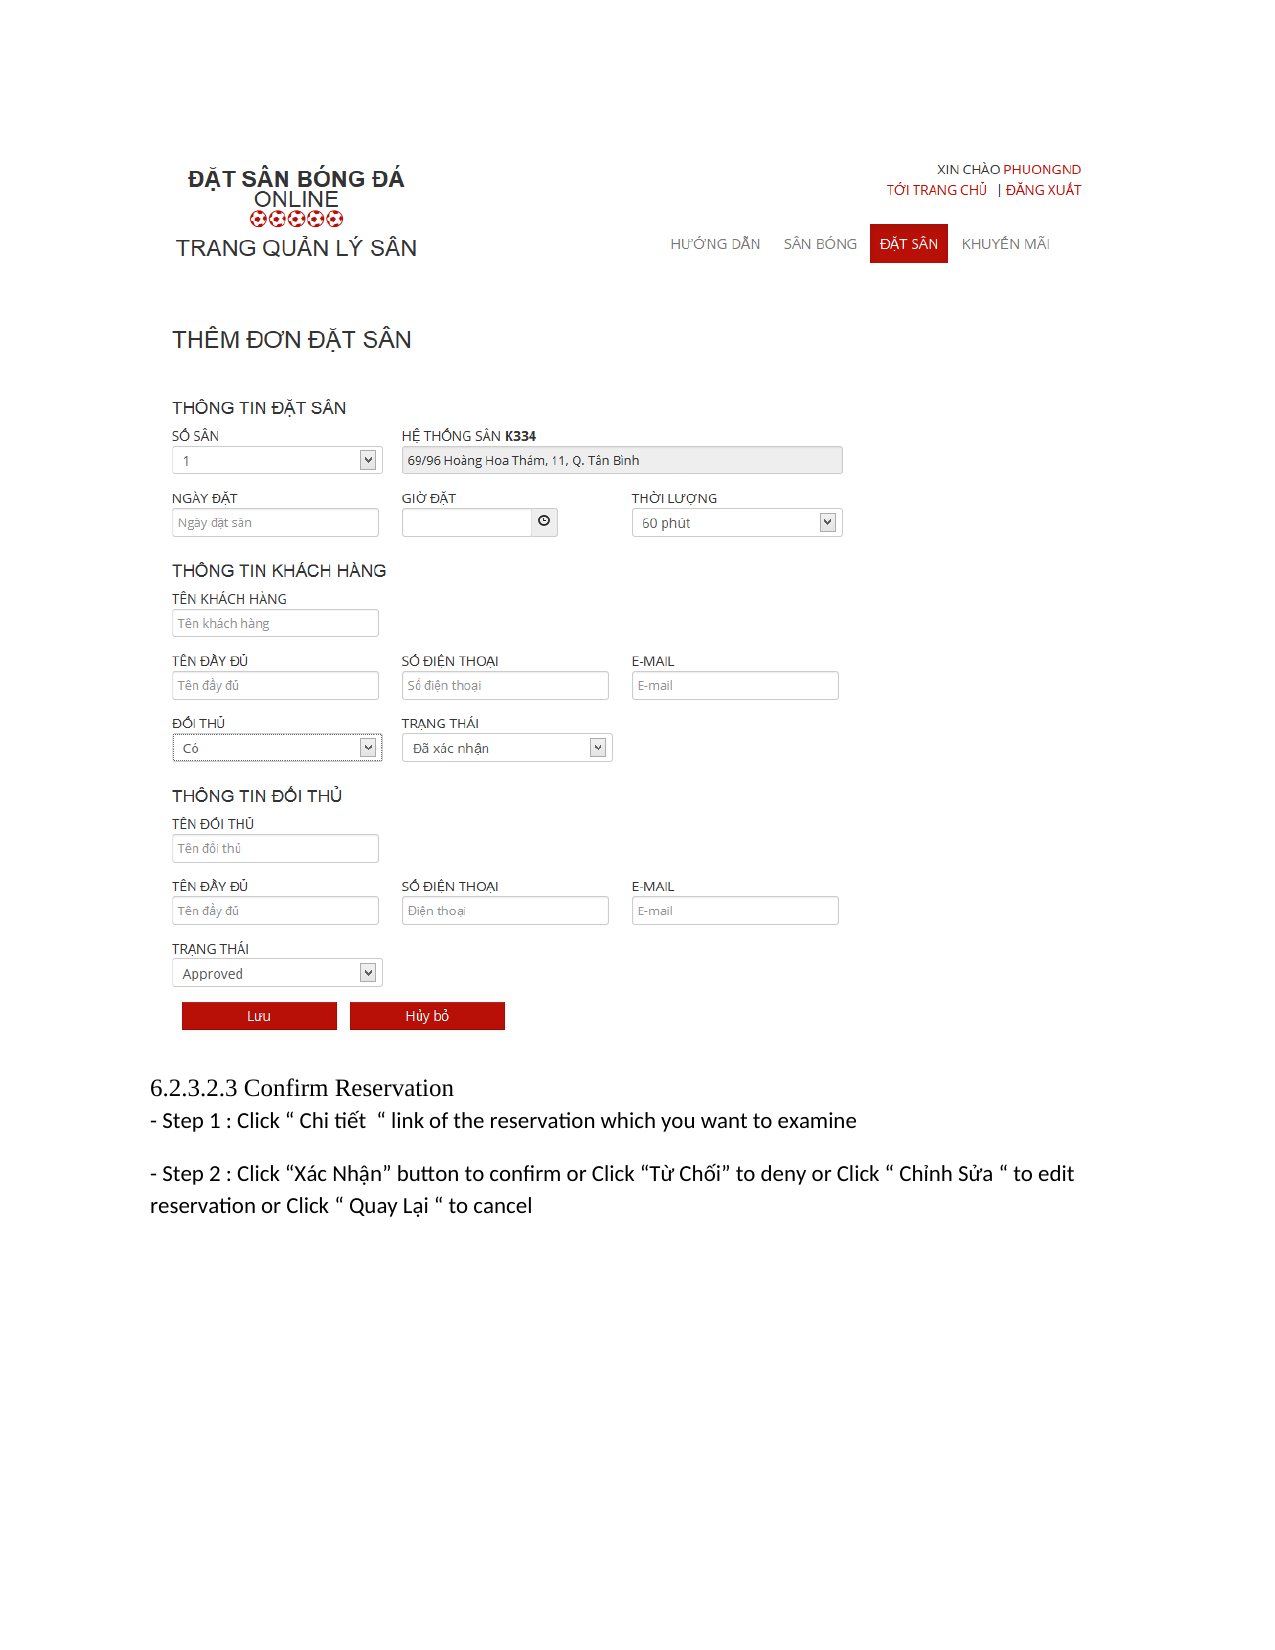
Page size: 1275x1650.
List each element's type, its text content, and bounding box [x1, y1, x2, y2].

subtitle 6.2.3.2.3 Confirm Reservation [150, 1073, 1125, 1102]
text - Step 2 : Click “Xác Nhận” button to confirm or Click “Từ Chối” to deny or Click “ Chỉnh Sửa “ to edit reservation or Click “ Quay Lại “ to cancel [150, 1159, 1125, 1220]
text - Step 1 : Click “ Chi tiết “ link of the reservation which you want to examine [150, 1106, 1125, 1134]
picture [150, 150, 1093, 1049]
